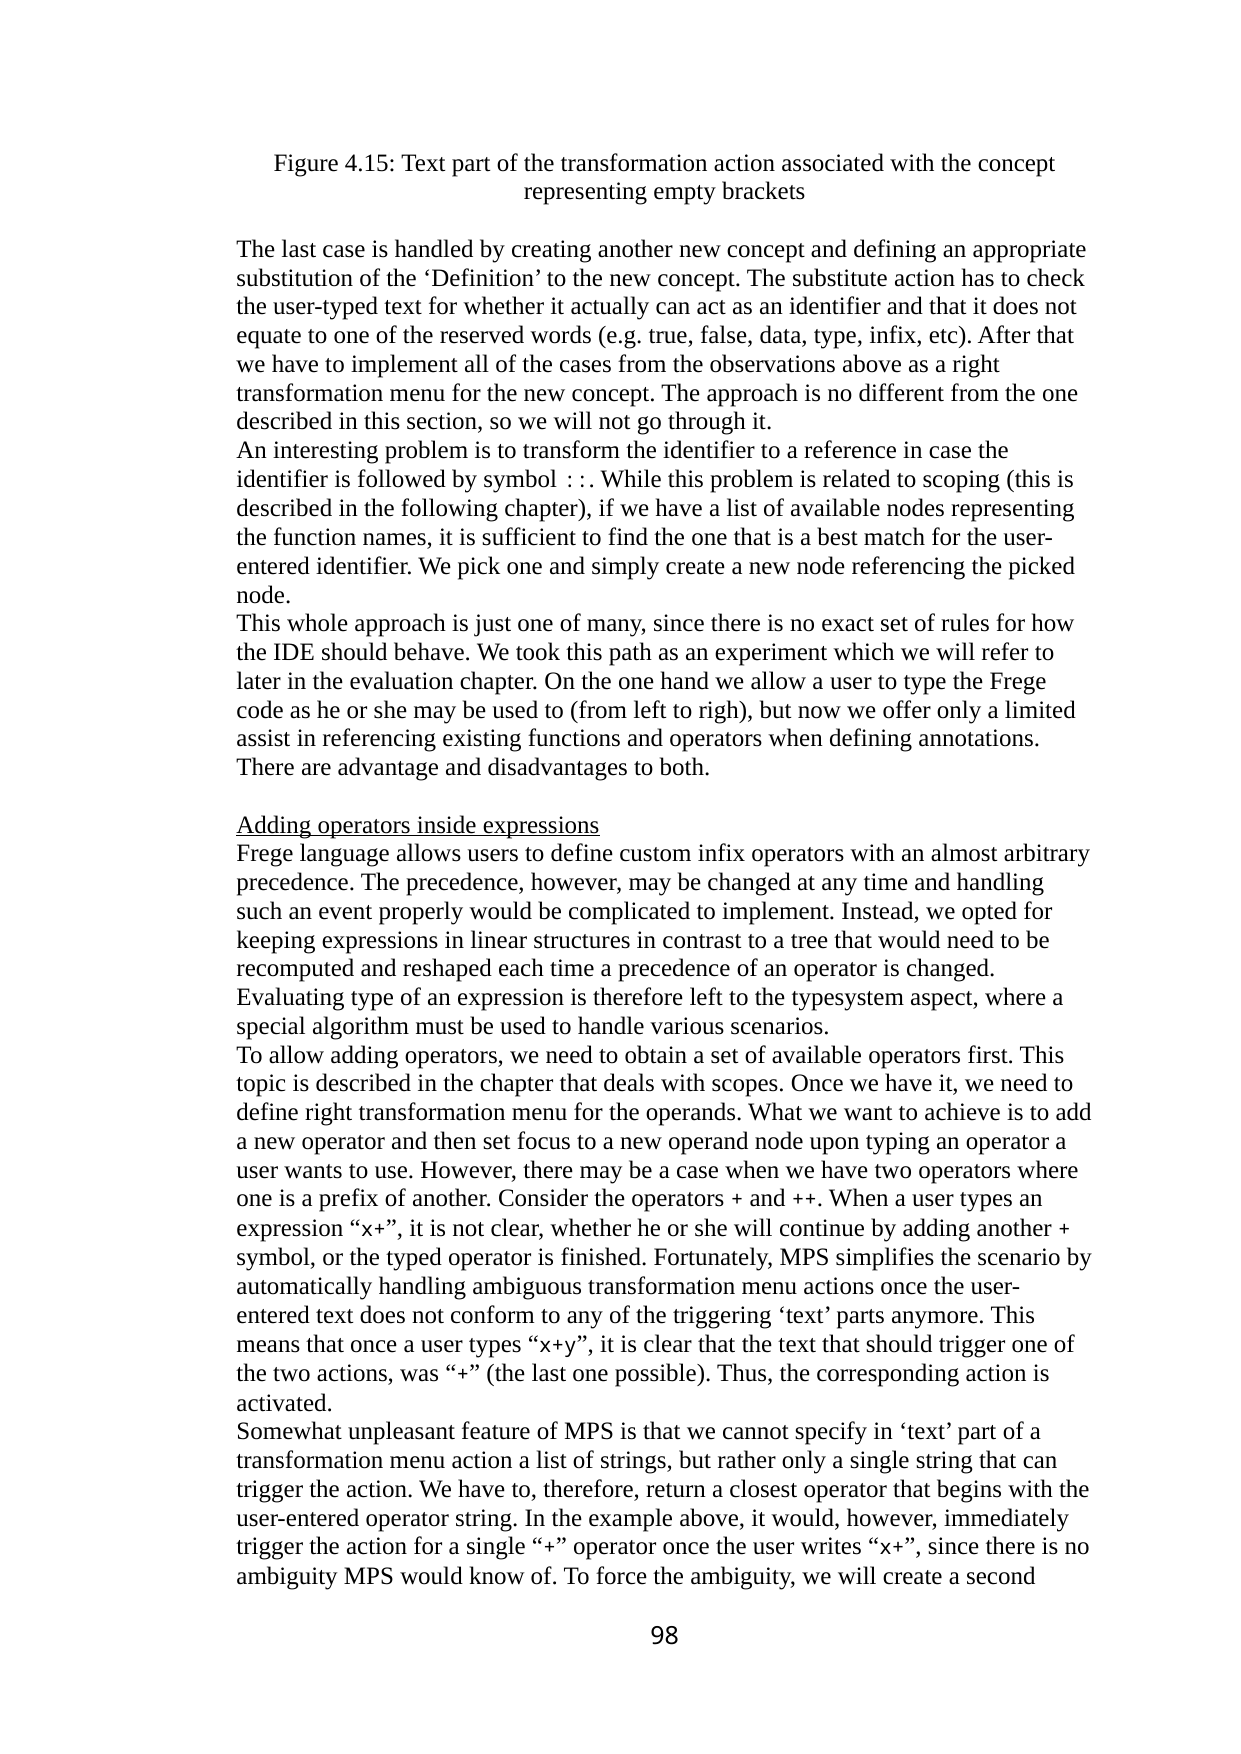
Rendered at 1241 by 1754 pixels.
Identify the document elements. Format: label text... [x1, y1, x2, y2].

text Figure 4.15: Text part of the transformation action associated with the concept representing empty brackets [236, 148, 1092, 205]
text Frege language allows users to define custom infix operators with an almost arbitrary precedence. The precedence, however, may be changed at any time and handling such an event properly would be complicated to implement. Instead, we opted for keeping expressions in linear structures in contrast to a tree that would need to be recomputed and reshaped each time a precedence of an operator is changed. Evaluating type of an expression is therefore left to the typesystem aspect, where a special algorithm must be used to handle various scenarios. [236, 838, 1092, 1040]
text Adding operators inside expressions [236, 810, 1092, 838]
text An interesting problem is to transform the identifier to a reference in case the identifier is followed by symbol ::. While this problem is related to scoping (this is described in the following chapter), if we have a list of available nodes representing the function names, it is sufficient to find the one that is a best match for the user-entered identifier. We pick one and simply create a new node referencing the picked node. [236, 435, 1092, 608]
text The last case is handled by creating another new concept and defining an appropriate substitution of the ‘Definition’ to the new concept. The substitute action has to check the user-typed text for whether it actually can act as an identifier and that it does not equate to one of the reserved words (e.g. true, false, data, type, infix, etc). After that we have to implement all of the cases from the observations above as a right transformation menu for the new concept. The approach is no different from the one described in this section, so we will not go through it. [236, 234, 1092, 435]
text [236, 1416, 1092, 1589]
text To allow adding operators, we need to obtain a set of available operators first. This topic is described in the chapter that deals with scopes. Once we have it, we need to define right transformation menu for the operands. What we want to achieve is to add a new operator and then set focus to a new operand node upon typing an operator a user wants to use. However, there may be a case when we have two operators where one is a prefix of another. Consider the operators + and ++. When a user types an expression “x+”, it is not clear, whether he or she will continue by adding another + symbol, or the typed operator is finished. Fortunately, MPS simplifies the scenario by automatically handling ambiguous transformation menu actions once the user-entered text does not conform to any of the triggering ‘text’ parts anymore. This means that once a user types “x+y”, it is clear that the text that should trigger one of the two actions, was “+” (the last one possible). Thus, the corresponding action is activated. [236, 1040, 1092, 1416]
text This whole approach is just one of many, since there is no exact set of rules for how the IDE should behave. We took this path as an experiment which we will refer to later in the evaluation chapter. On the one hand we allow a user to type the Frege code as he or she may be used to (from left to righ), but now we offer only a limited assist in referencing existing functions and operators when defining annotations. There are advantage and disadvantages to both. [236, 608, 1092, 781]
